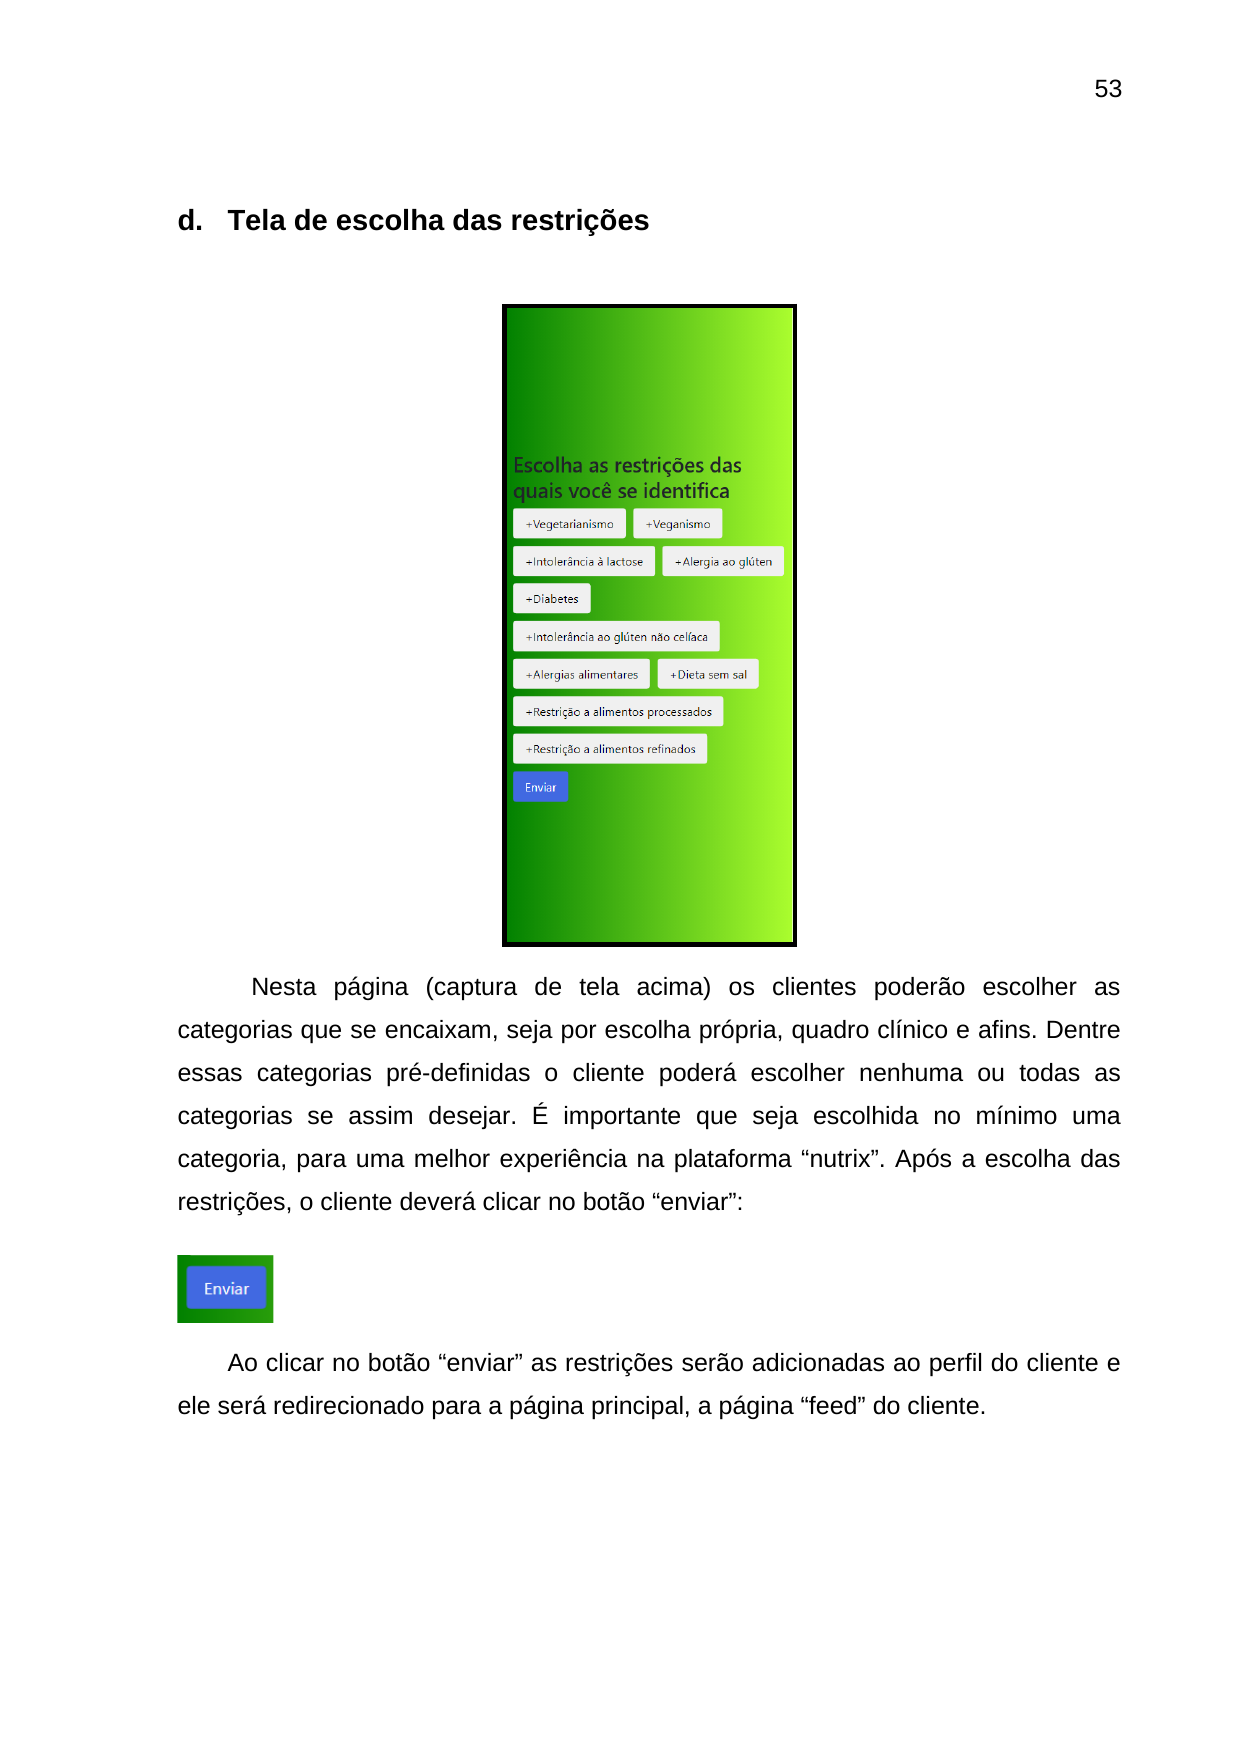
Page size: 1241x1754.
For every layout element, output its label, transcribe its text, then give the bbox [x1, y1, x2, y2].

text Ao clicar no botão “enviar” as restrições serão adicionadas ao perfil do cliente e ele será redirecionado para a página principal, a página “feed” do cliente. [177, 1348, 1122, 1420]
picture [177, 1255, 274, 1323]
text Nesta página (captura de tela acima) os clientes poderão escolher as categorias que se encaixam, seja por escolha própria, quadro clínico e afins. Dentre essas categorias pré-definidas o cliente poderá escolher nenhuma ou todas as categorias se assim desejar. É importante que seja escolhida no mínimo uma categoria, para uma melhor experiência na plataforma “nutrix”. Após a escolha das restrições, o cliente deverá clicar no botão “enviar”: [177, 972, 1122, 1216]
picture [507, 308, 793, 942]
subtitle Tela de escolha das restrições [177, 203, 1122, 237]
